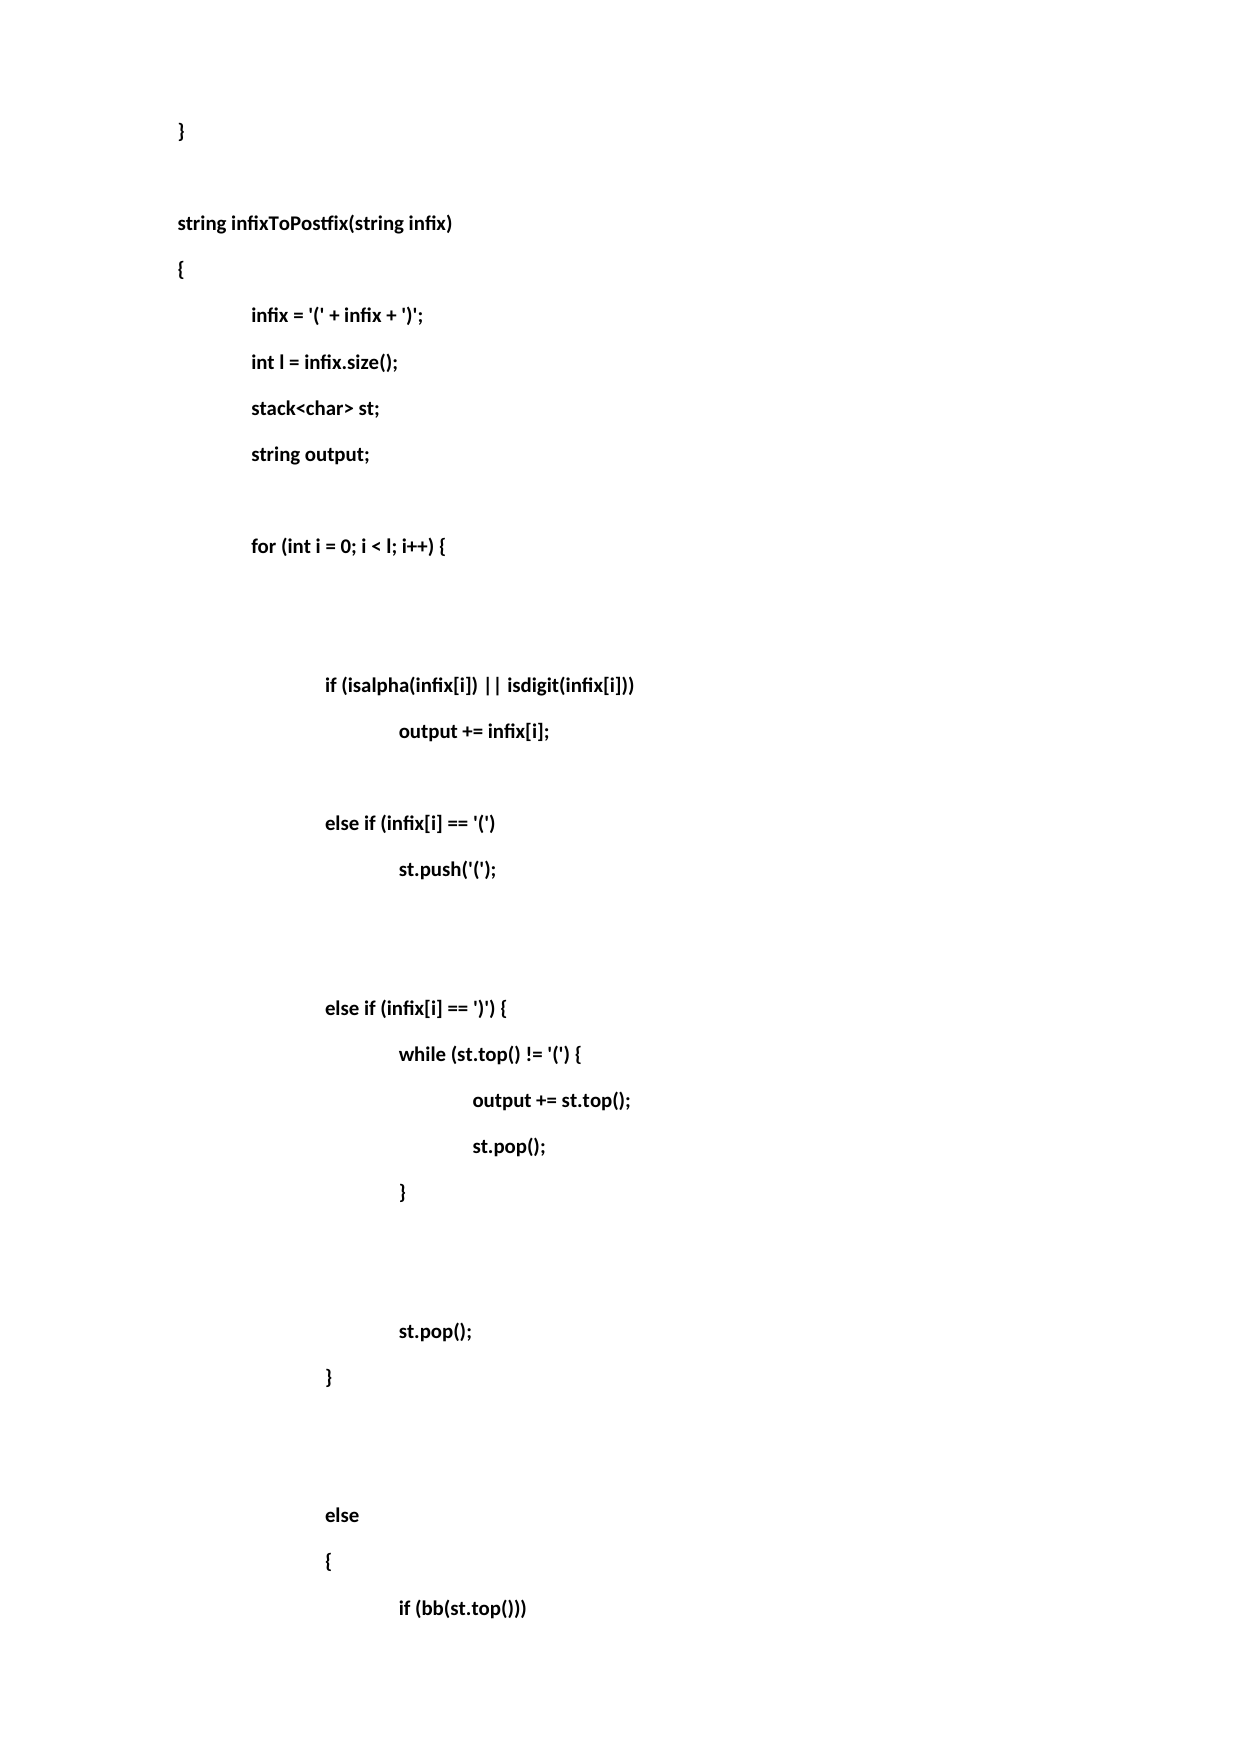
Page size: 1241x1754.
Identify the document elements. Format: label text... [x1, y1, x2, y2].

subtitle while (st.top() != '(') { [177, 1041, 1152, 1066]
subtitle st.pop(); [177, 1133, 1152, 1159]
subtitle st.pop(); [177, 1318, 1152, 1343]
subtitle } [177, 1364, 1152, 1389]
subtitle } [177, 118, 1152, 143]
subtitle stack<char> st; [177, 395, 1152, 420]
subtitle output += st.top(); [177, 1087, 1152, 1113]
subtitle else if (infix[i] == ')') { [177, 995, 1152, 1020]
subtitle } [177, 1179, 1152, 1205]
subtitle int l = infix.size(); [177, 349, 1152, 374]
subtitle { [177, 257, 1152, 282]
subtitle infix = '(' + infix + ')'; [177, 303, 1152, 328]
subtitle if (bb(st.top())) [177, 1595, 1152, 1620]
subtitle if (isalpha(infix[i]) || isdigit(infix[i])) [177, 672, 1152, 697]
subtitle st.push('('); [177, 856, 1152, 882]
subtitle string output; [177, 441, 1152, 467]
subtitle else if (infix[i] == '(') [177, 810, 1152, 836]
subtitle string infixToPostfix(string infix) [177, 210, 1152, 236]
subtitle { [177, 1549, 1152, 1574]
subtitle for (int i = 0; i < l; i++) { [177, 533, 1152, 559]
subtitle else [177, 1502, 1152, 1528]
subtitle output += infix[i]; [177, 718, 1152, 743]
